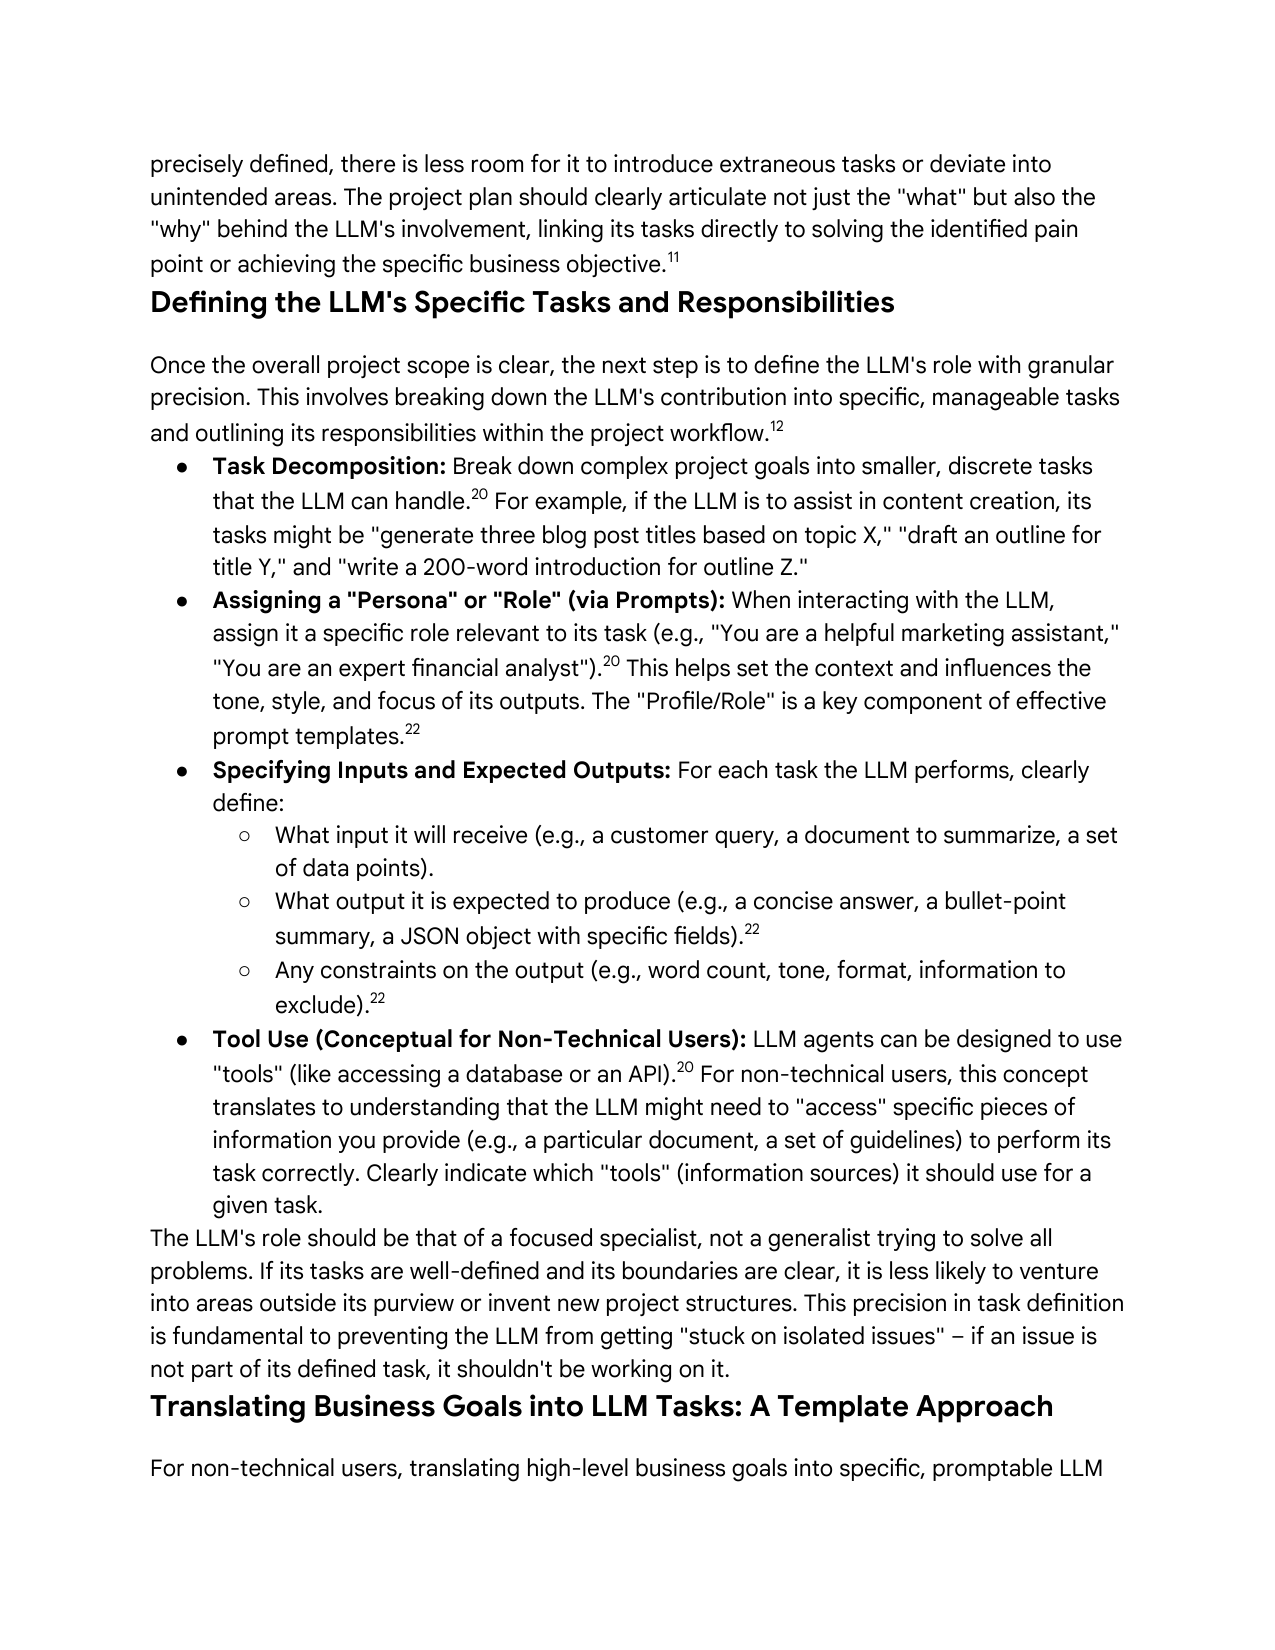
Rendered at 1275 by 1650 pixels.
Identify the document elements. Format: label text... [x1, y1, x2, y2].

subtitle Translating Business Goals into LLM Tasks: A Template Approach [150, 1388, 1125, 1424]
text The LLM's role should be that of a focused specialist, not a generalist trying to solve all problems. If its tasks are well-defined and its boundaries are clear, it is less likely to venture into areas outside its purview or invent new project structures. This precision in task definition is fundamental to preventing the LLM from getting "stuck on isolated issues" – if an issue is not part of its defined task, it shouldn't be working on it. [150, 1224, 1125, 1384]
list What output it is expected to produce (e.g., a concise answer, a bullet-point summary, a JSON object with specific fields).22 [237, 887, 1125, 952]
list Any constraints on the output (e.g., word count, tone, format, information to exclude).22 [237, 956, 1125, 1021]
list What input it will receive (e.g., a customer query, a document to summarize, a set of data points). [237, 822, 1125, 883]
list Assigning a "Persona" or "Role" (via Prompts): When interacting with the LLM, assign it a specific role relevant to its task (e.g., "You are a helpful marketing assistant," "You are an expert financial analyst").20 This helps set the context and influences the tone, style, and focus of its outputs. The "Profile/Role" is a key component of effective prompt templates.22 [175, 586, 1125, 752]
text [150, 1454, 1125, 1483]
list Specifying Inputs and Expected Outputs: For each task the LLM performs, clearly define: [175, 756, 1125, 818]
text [150, 150, 1125, 280]
subtitle Defining the LLM's Specific Tasks and Responsibilities [150, 284, 1125, 321]
list Task Decomposition: Break down complex project goals into smaller, discrete tasks that the LLM can handle.20 For example, if the LLM is to assist in content creation, its tasks might be "generate three blog post titles based on topic X," "draft an outline for title Y," and "write a 200-word introduction for outline Z." [175, 452, 1125, 582]
text Once the overall project scope is clear, the next step is to define the LLM's role with granular precision. This involves breaking down the LLM's contribution into specific, manageable tasks and outlining its responsibilities within the project workflow.12 [150, 351, 1125, 448]
list Tool Use (Conceptual for Non-Technical Users): LLM agents can be designed to use "tools" (like accessing a database or an API).20 For non-technical users, this concept translates to understanding that the LLM might need to "access" specific pieces of information you provide (e.g., a particular document, a set of guidelines) to perform its task correctly. Clearly indicate which "tools" (information sources) it should use for a given task. [175, 1025, 1125, 1220]
